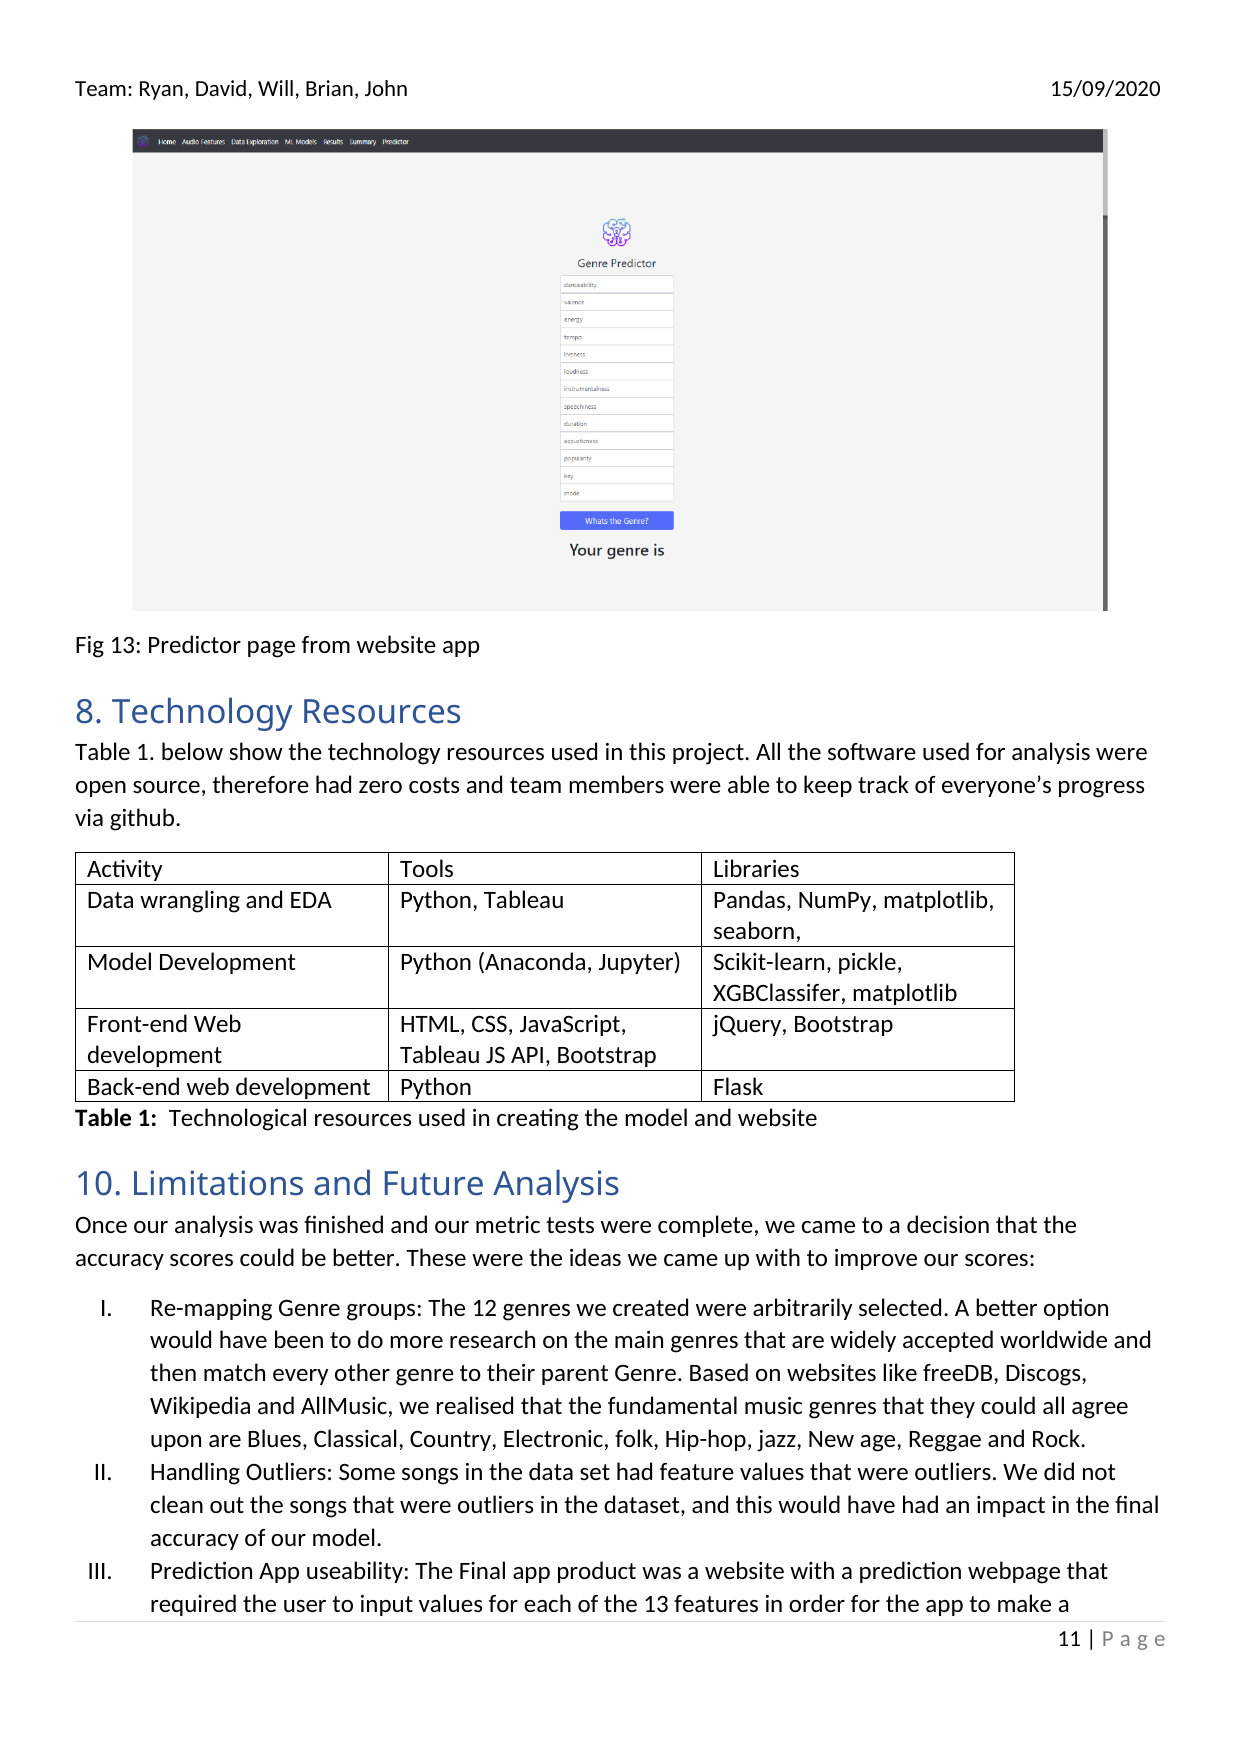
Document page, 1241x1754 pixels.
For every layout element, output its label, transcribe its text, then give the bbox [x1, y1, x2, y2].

picture [132, 129, 1108, 611]
table_cell Model Development [76, 947, 388, 1008]
table_header Tools [389, 853, 701, 883]
table_cell Data wrangling and EDA [76, 885, 388, 946]
table_header Activity [76, 853, 388, 883]
list Handling Outliers: Some songs in the data set had feature values that were outliers. We did not clean out the songs that were outliers in the dataset, and this would have had an impact in the final accuracy of our model. [112, 1456, 1165, 1553]
table_cell Python [389, 1071, 701, 1101]
table_cell HTML, CSS, JavaScript, Tableau JS API, Bootstrap [389, 1009, 701, 1070]
text Fig 13: Predictor page from website app [75, 629, 1165, 660]
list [112, 1555, 1165, 1618]
text Table 1: Technological resources used in creating the model and website [75, 1102, 1165, 1133]
table_cell Flask [702, 1071, 1014, 1101]
table_cell Back-end web development [76, 1071, 388, 1101]
table_cell Pandas, NumPy, matplotlib, seaborn, [702, 885, 1014, 946]
subtitle 8. Technology Resources [75, 687, 1165, 733]
table_cell Front-end Web development [76, 1009, 388, 1070]
subtitle 10. Limitations and Future Analysis [75, 1160, 1165, 1206]
table_cell Python, Tableau [389, 885, 701, 946]
table_header Libraries [702, 853, 1014, 883]
table_cell Scikit-learn, pickle, XGBClassifer, matplotlib [702, 947, 1014, 1008]
list Re-mapping Genre groups: The 12 genres we created were arbitrarily selected. A better option would have been to do more research on the main genres that are widely accepted worldwide and then match every other genre to their parent Genre. Based on websites like freeDB, Discogs, Wikipedia and AllMusic, we realised that the fundamental music genres that they could all agree upon are Blues, Classical, Country, Electronic, folk, Hip-hop, jazz, New age, Reggae and Rock. [112, 1292, 1165, 1454]
text Table 1. below show the technology resources used in this project. All the software used for analysis were open source, therefore had zero costs and team members were able to keep track of everyone’s progress via github. [75, 736, 1165, 833]
text Once our analysis was finished and our metric tests were complete, we came to a decision that the accuracy scores could be better. These were the ideas we came up with to improve our scores: [75, 1209, 1165, 1273]
table_cell jQuery, Bootstrap [702, 1009, 1014, 1070]
table_cell Python (Anaconda, Jupyter) [389, 947, 701, 1008]
